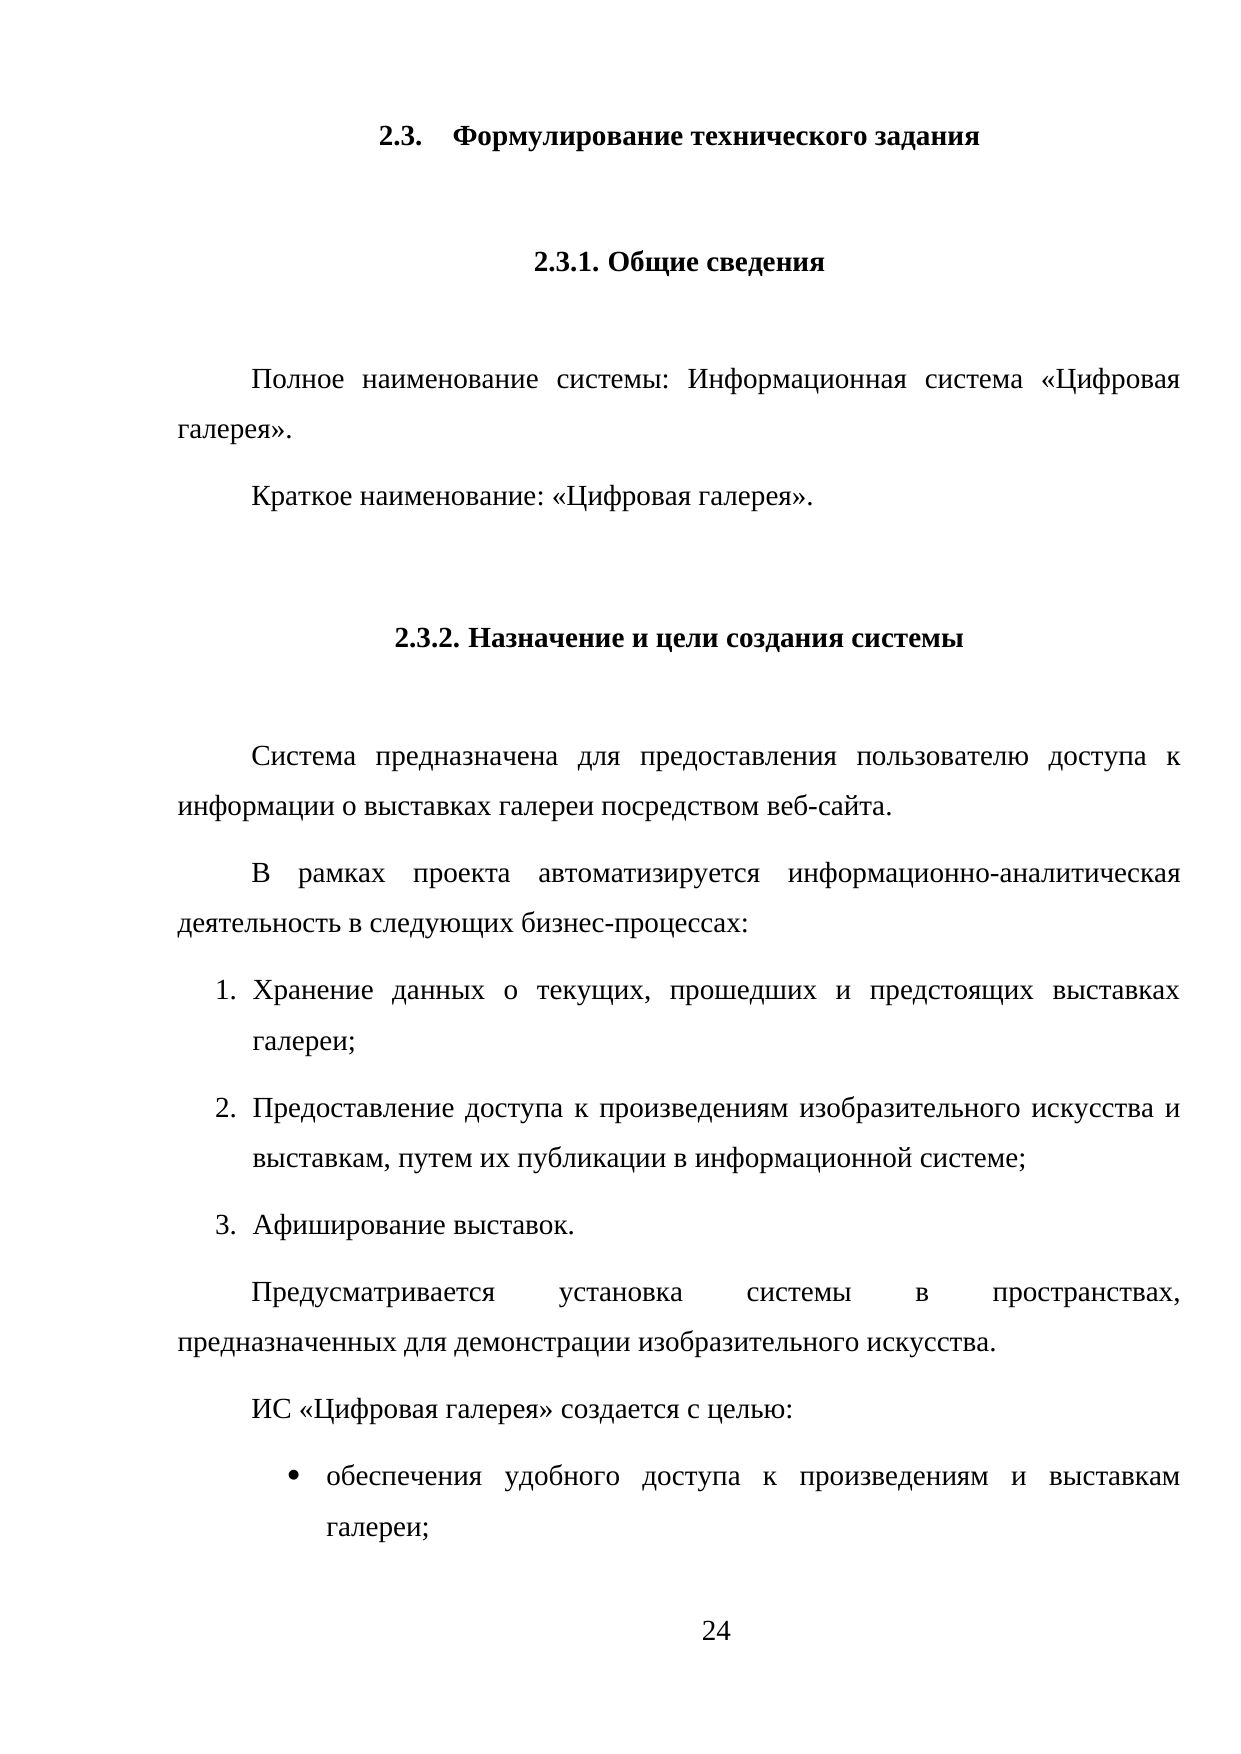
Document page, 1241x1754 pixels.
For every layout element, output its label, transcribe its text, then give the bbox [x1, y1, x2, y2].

list Предоставление доступа к произведениям изобразительного искусства и выставкам, путем их публикации в информационной системе; [215, 1090, 1181, 1174]
list Афиширование выставок. [215, 1207, 1181, 1241]
list Хранение данных о текущих, прошедших и предстоящих выставках галереи; [215, 972, 1181, 1056]
text Краткое наименование: «Цифровая галерея». [177, 478, 1181, 512]
list Назначение и цели создания системы [177, 621, 1181, 654]
text Система предназначена для предоставления пользователю доступа к информации о выставках галереи посредством веб-сайта. [177, 738, 1181, 822]
list обеспечения удобного доступа к произведениям и выставкам галереи; [288, 1458, 1181, 1542]
text В рамках проекта автоматизируется информационно-аналитическая деятельность в следующих бизнес-процессах: [177, 855, 1181, 939]
list Формулирование технического задания [177, 118, 1181, 152]
list Общие сведения [177, 244, 1181, 277]
text Предусматривается установка системы в пространствах, предназначенных для демонстрации изобразительного искусства. [177, 1274, 1181, 1358]
text Полное наименование системы: Информационная система «Цифровая галерея». [177, 361, 1181, 445]
text ИС «Цифровая галерея» создается с целью: [177, 1391, 1181, 1425]
